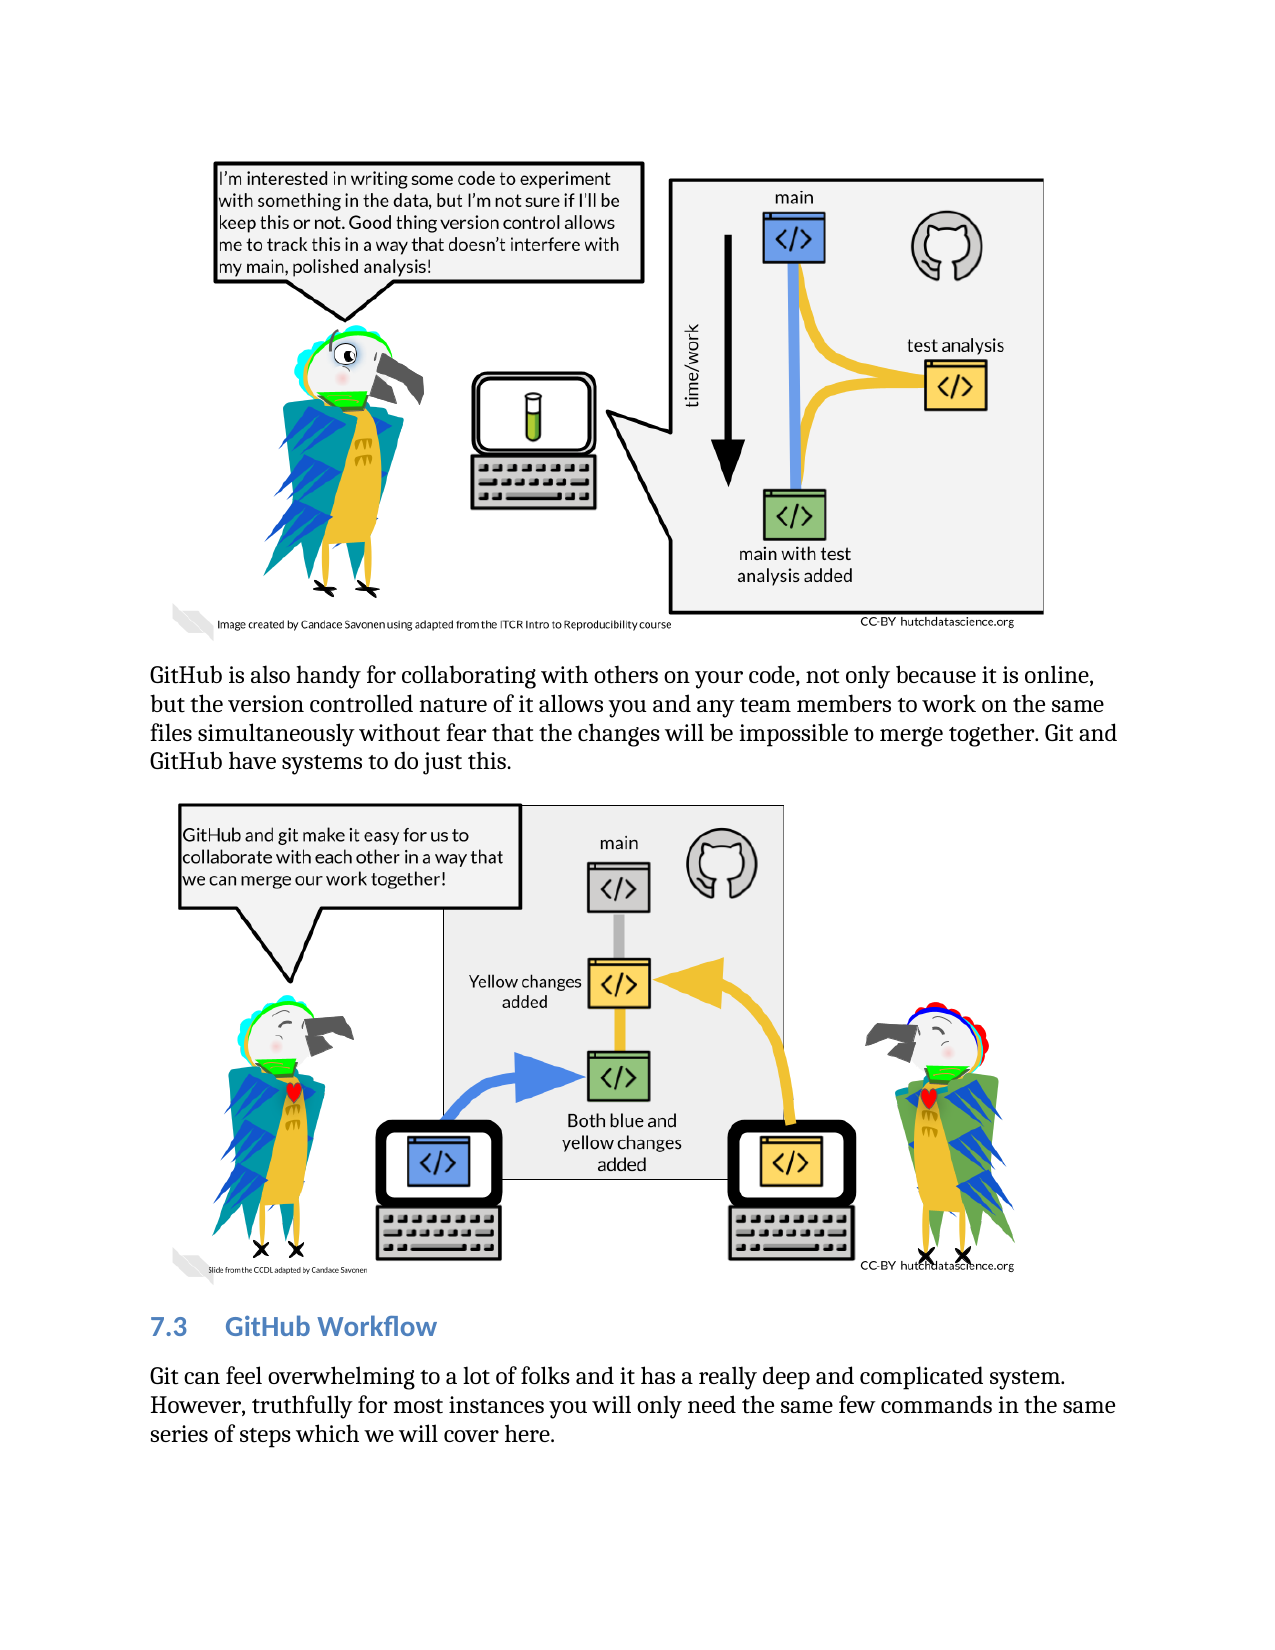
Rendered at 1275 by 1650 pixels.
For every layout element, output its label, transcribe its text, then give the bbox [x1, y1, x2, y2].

picture [168, 150, 1044, 643]
subtitle 7.3 GitHub Workflow [150, 1308, 1125, 1343]
picture [168, 794, 1044, 1287]
text GitHub is also handy for collaborating with others on your code, not only because it is online, but the version controlled nature of it allows you and any team members to work on the same files simultaneously without fear that the changes will be impossible to merge together. Git and GitHub have systems to do just this. [150, 661, 1125, 776]
text Git can feel overwhelming to a lot of folks and it has a really deep and complicated system. However, truthfully for most instances you will only need the same few commands in the same series of steps which we will cover here. [150, 1362, 1125, 1448]
